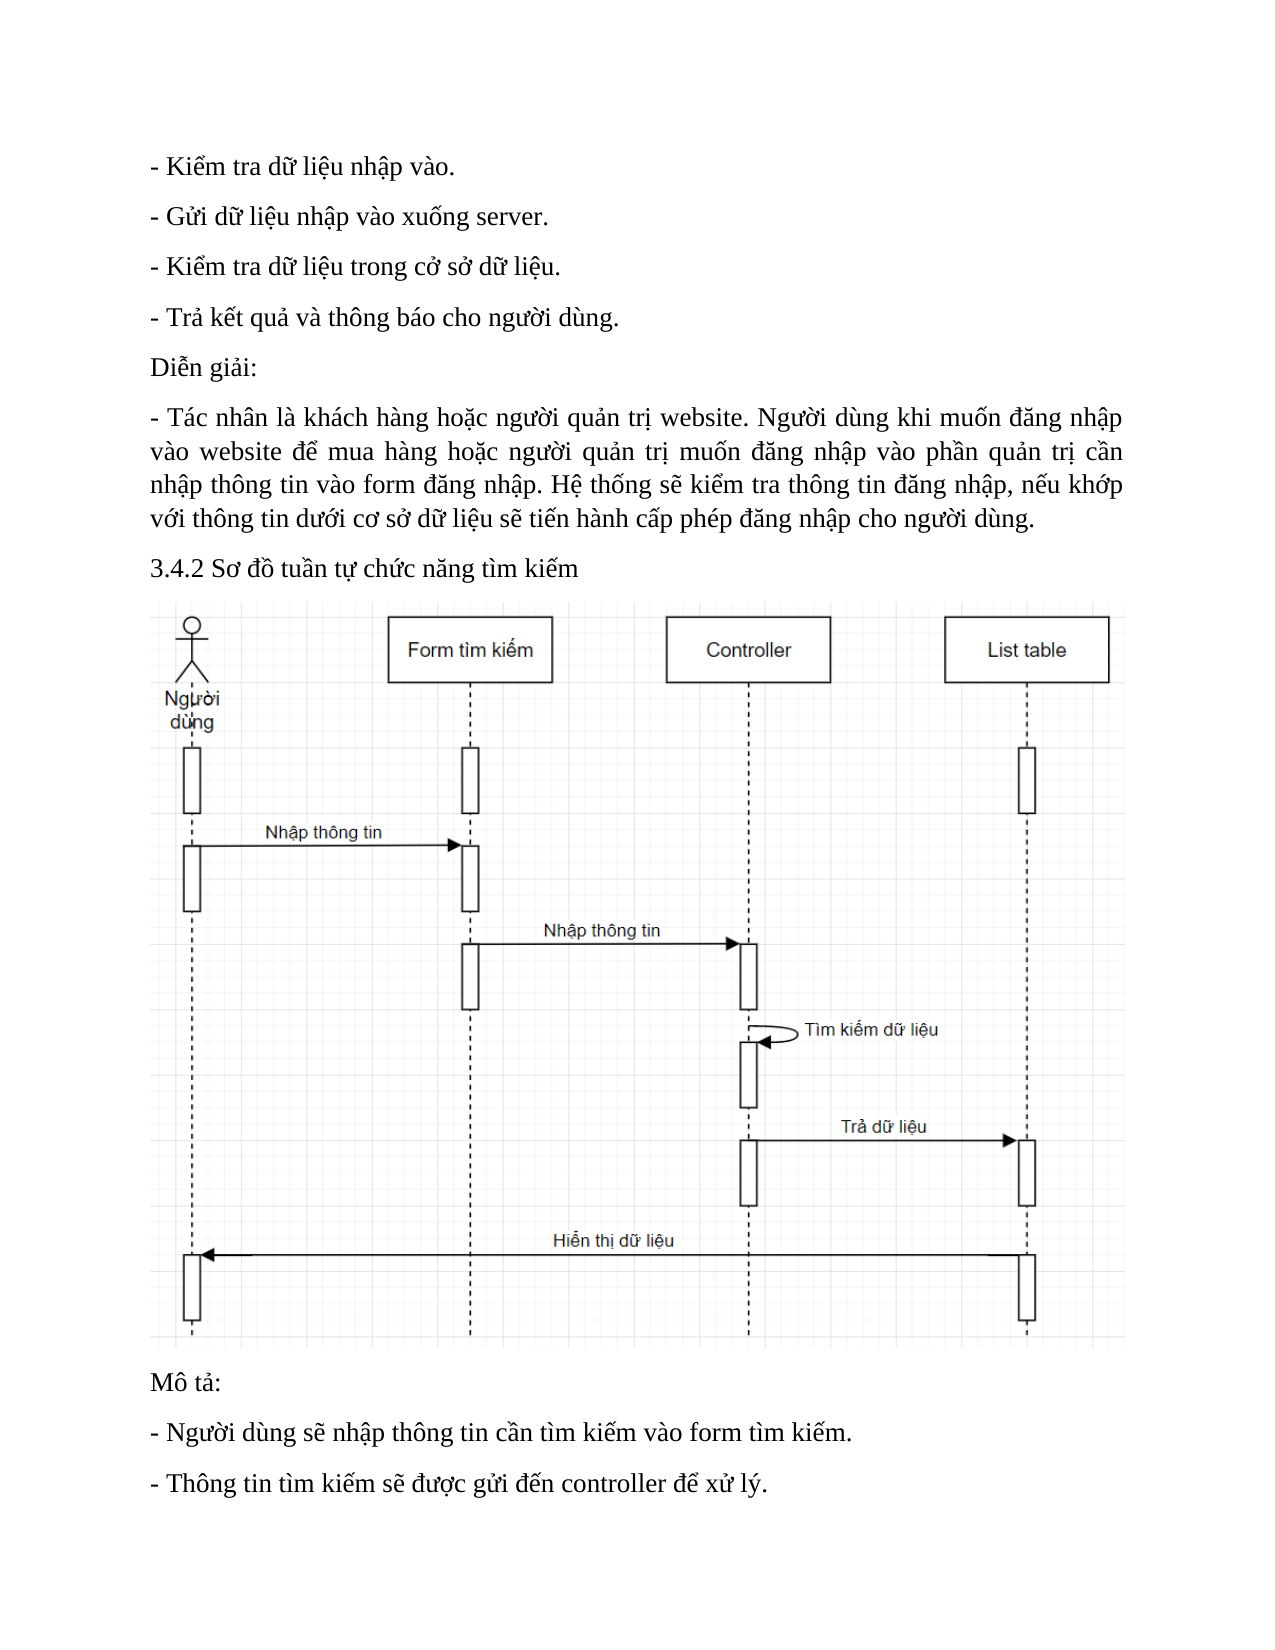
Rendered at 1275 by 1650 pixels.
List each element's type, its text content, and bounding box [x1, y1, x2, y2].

text - Tác nhân là khách hàng hoặc người quản trị website. Người dùng khi muốn đăng nhập vào website để mua hàng hoặc người quản trị muốn đăng nhập vào phần quản trị cần nhập thông tin vào form đăng nhập. Hệ thống sẽ kiểm tra thông tin đăng nhập, nếu khớp với thông tin dưới cơ sở dữ liệu sẽ tiến hành cấp phép đăng nhập cho người dùng. [150, 401, 1125, 533]
text - Thông tin tìm kiếm sẽ được gửi đến controller để xử lý. [150, 1467, 1125, 1498]
text Diễn giải: [150, 351, 1125, 382]
text - Người dùng sẽ nhập thông tin cần tìm kiếm vào form tìm kiếm. [150, 1416, 1125, 1448]
text - Gửi dữ liệu nhập vào xuống server. [150, 200, 1125, 231]
text - Kiểm tra dữ liệu trong cở sở dữ liệu. [150, 250, 1125, 282]
text - Kiểm tra dữ liệu nhập vào. [150, 150, 1125, 181]
text - Trả kết quả và thông báo cho người dùng. [150, 301, 1125, 332]
text 3.4.2 Sơ đồ tuần tự chức năng tìm kiếm [150, 552, 1125, 583]
picture [150, 602, 1125, 1348]
text Mô tả: [150, 1366, 1125, 1397]
